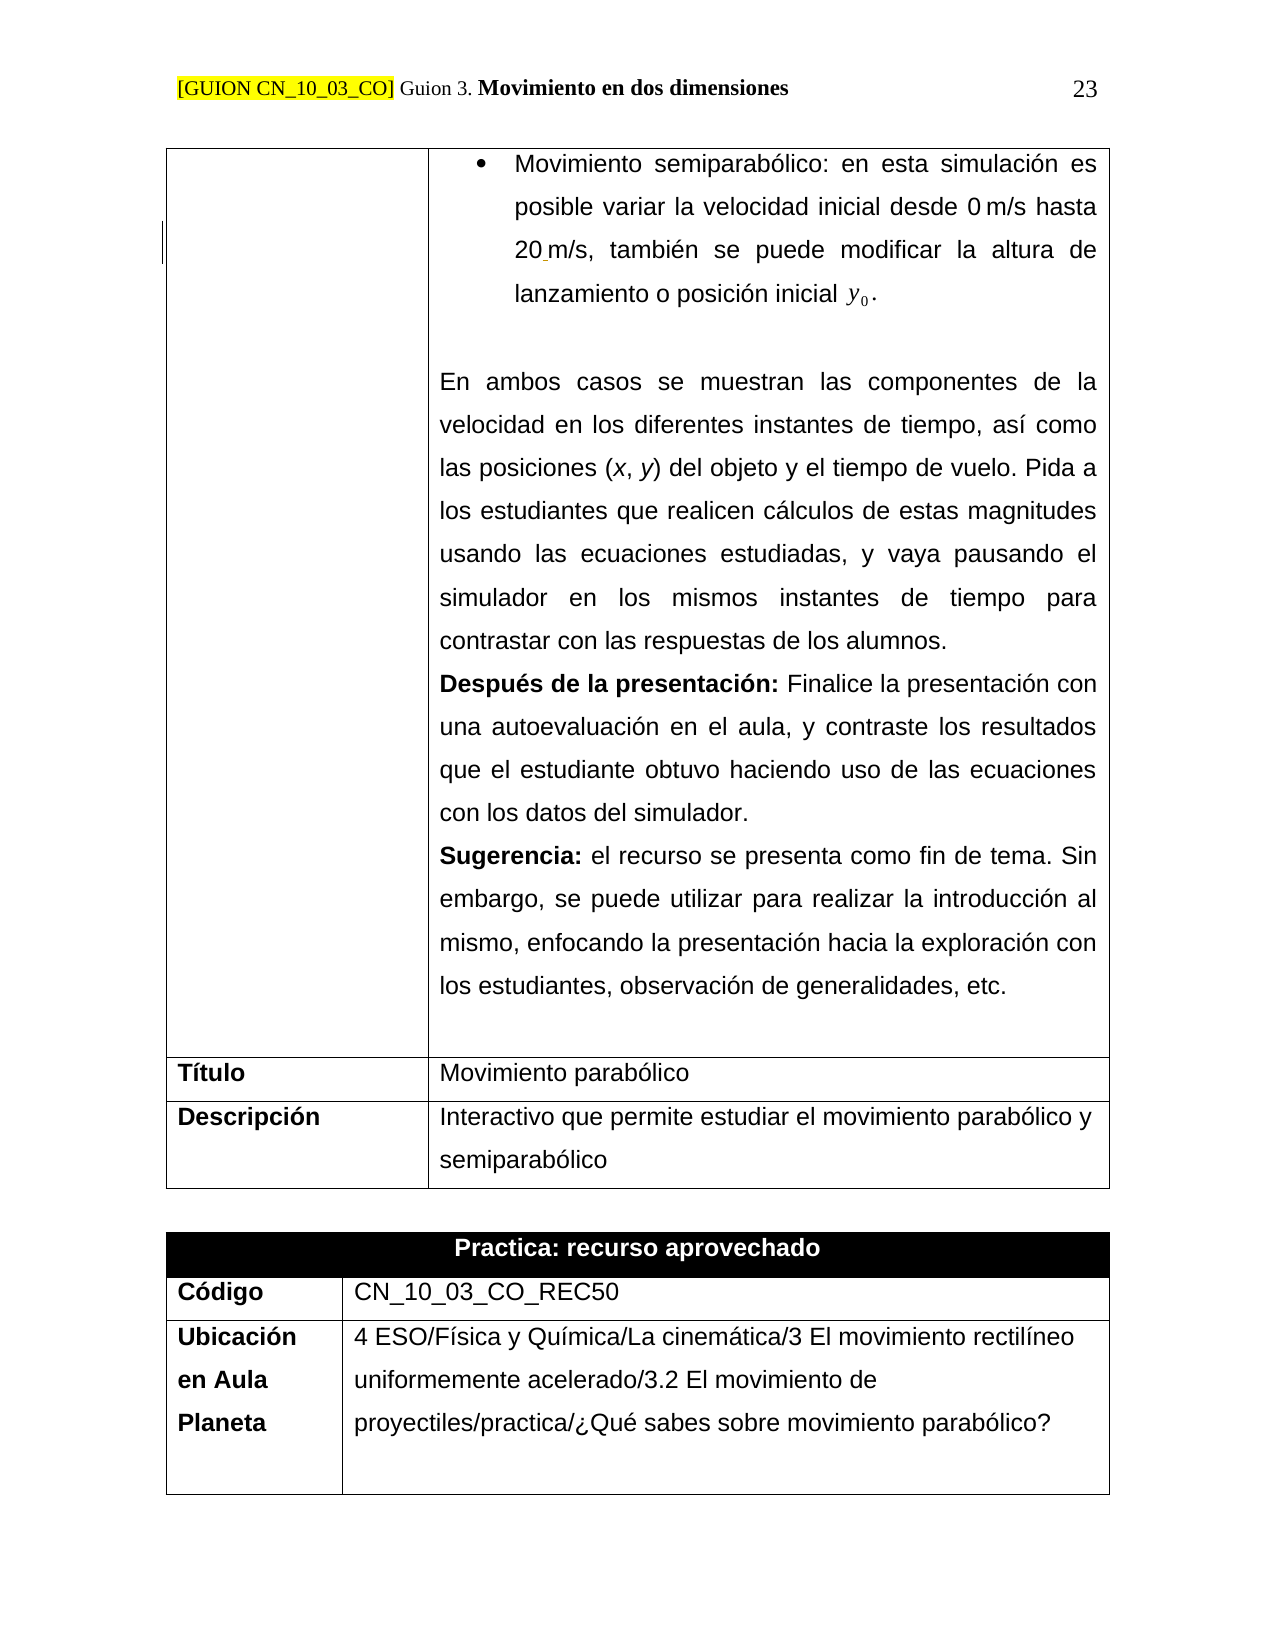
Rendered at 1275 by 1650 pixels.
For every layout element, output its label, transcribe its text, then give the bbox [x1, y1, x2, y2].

table_cell 4 ESO/Física y Química/La cinemática/3 El movimiento rectilíneo uniformemente acelerado/3.2 El movimiento de proyectiles/practica/¿Qué sabes sobre movimiento parabólico? [343, 1321, 1109, 1494]
table_cell Código [167, 1278, 342, 1320]
table_cell CN_10_03_CO_REC50 [343, 1278, 1109, 1320]
table_header Practica: recurso aprovechado [167, 1233, 1109, 1276]
table_cell Interactivo que permite estudiar el movimiento parabólico y semiparabólico [429, 1102, 1109, 1188]
table_cell Movimiento parabólico [429, 1058, 1109, 1101]
table_cell Título [167, 1058, 428, 1101]
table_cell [429, 149, 1109, 1057]
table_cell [167, 149, 428, 1057]
table_cell Ubicación en Aula Planeta [167, 1321, 342, 1494]
table_cell Descripción [167, 1102, 428, 1188]
